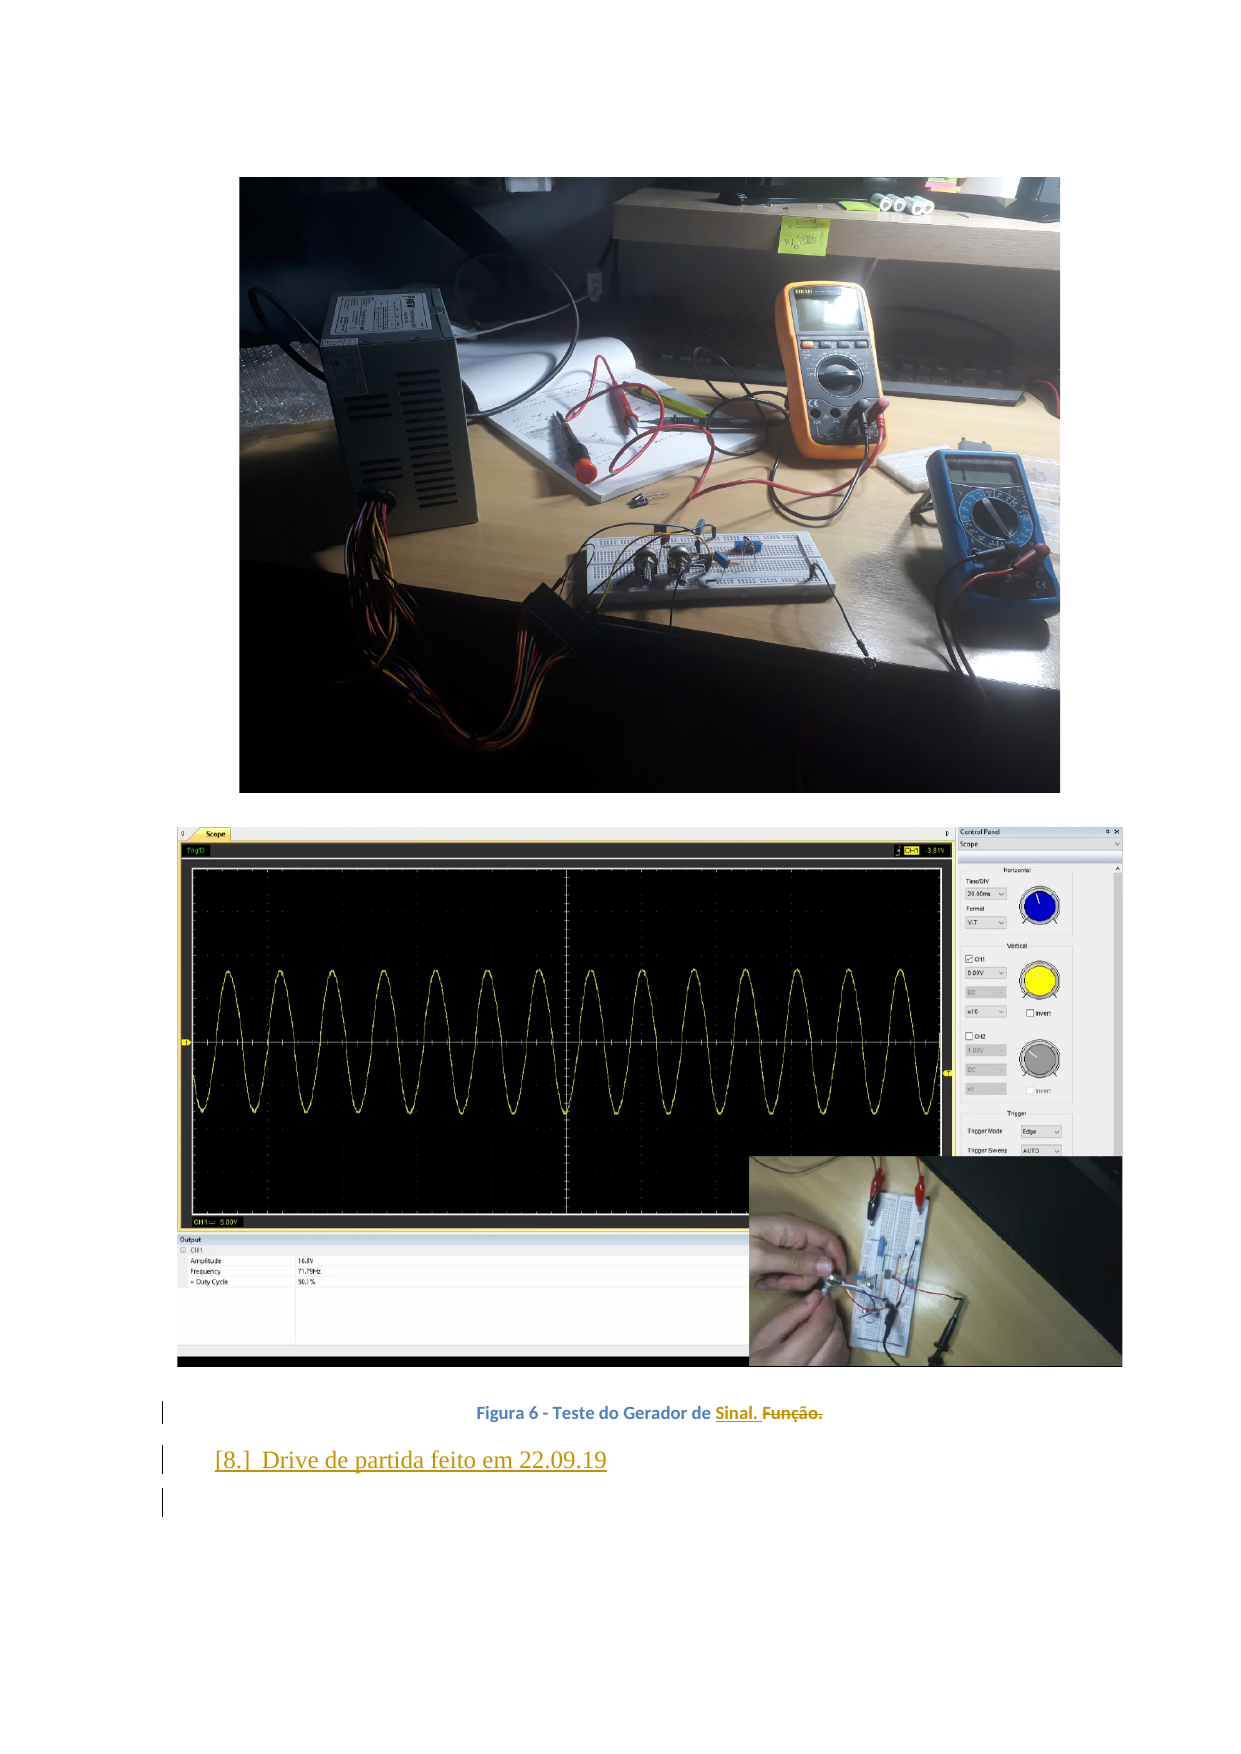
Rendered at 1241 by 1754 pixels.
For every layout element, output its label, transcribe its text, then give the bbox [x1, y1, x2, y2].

text Figura 6 - Teste do Gerador de [177, 1401, 1122, 1424]
picture [177, 827, 1123, 1367]
picture [239, 177, 1060, 793]
